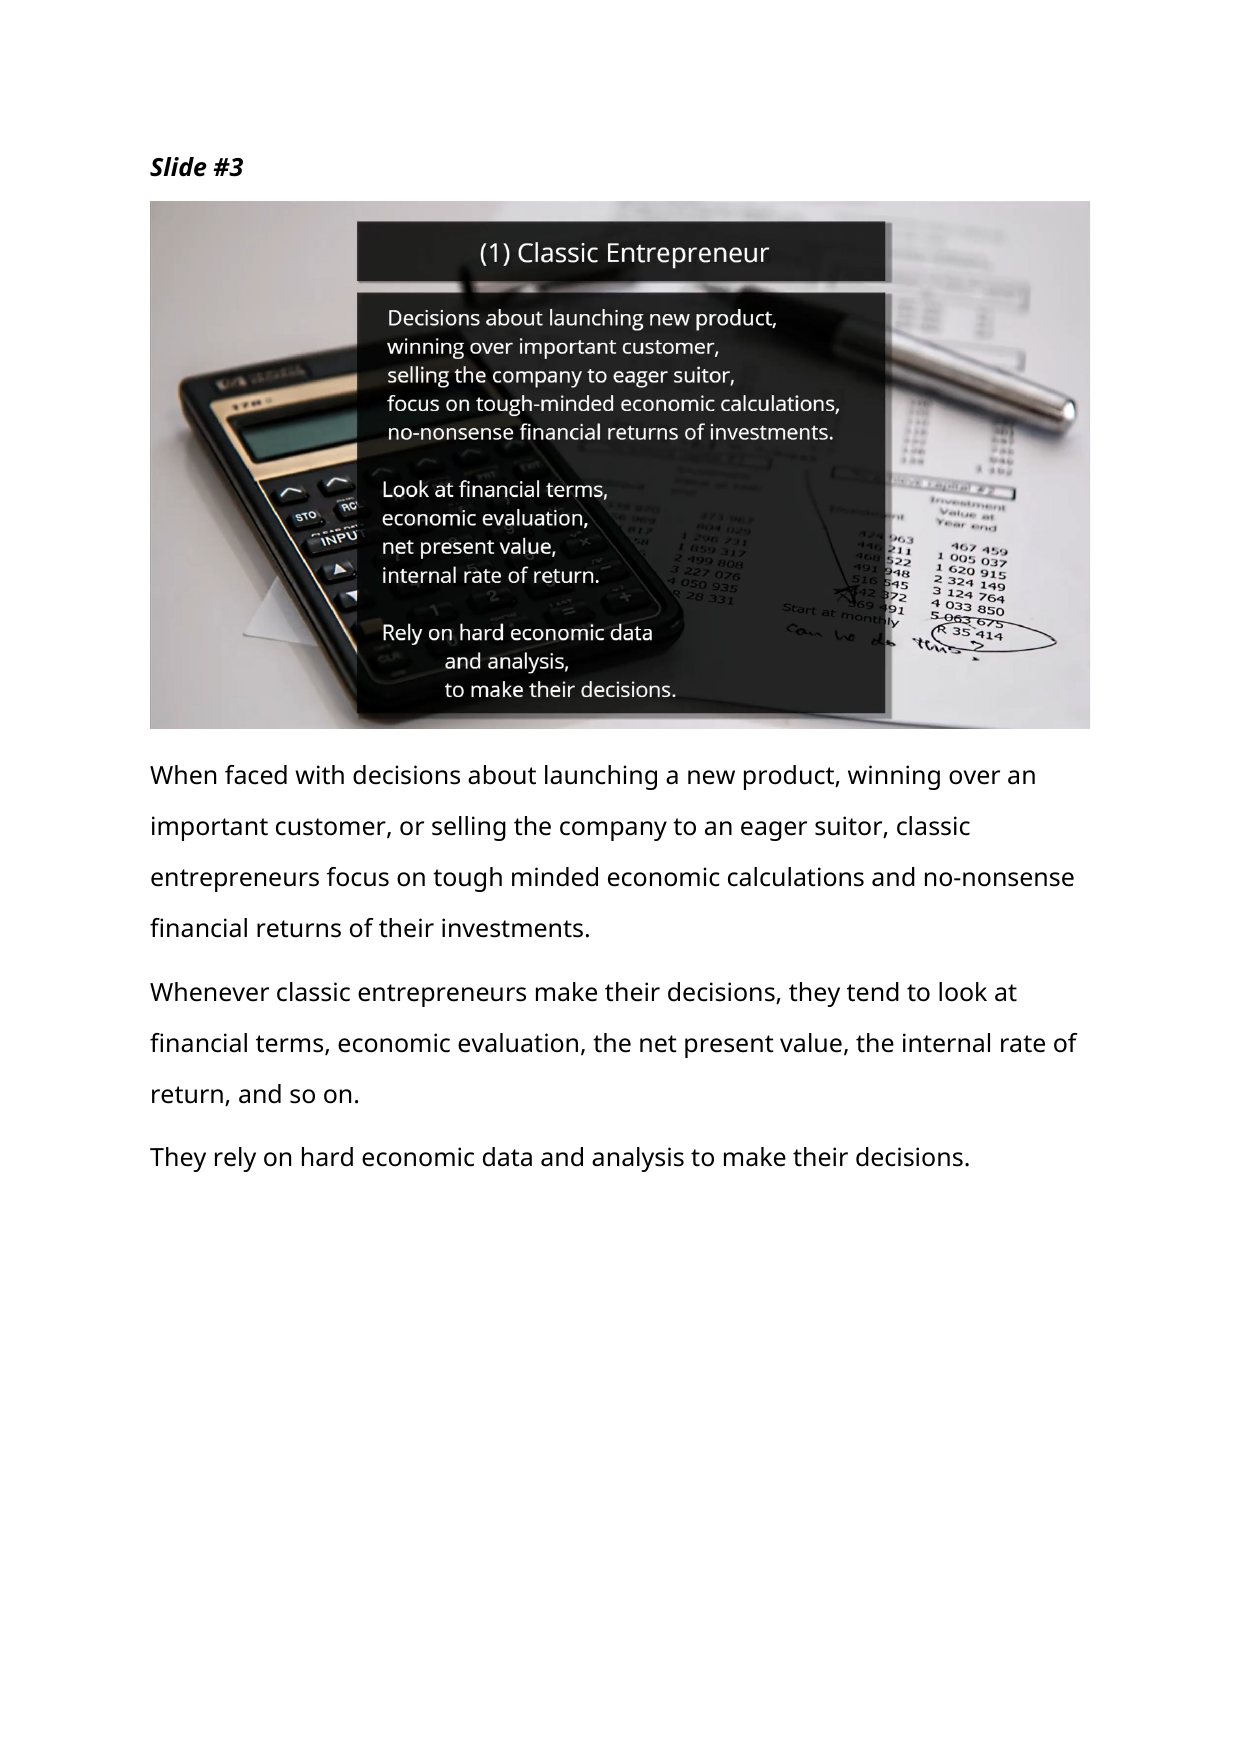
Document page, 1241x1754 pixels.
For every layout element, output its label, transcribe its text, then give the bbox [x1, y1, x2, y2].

text Whenever classic entrepreneurs make their decisions, they tend to look at financial terms, economic evaluation, the net present value, the internal rate of return, and so on. [150, 974, 1090, 1110]
text When faced with decisions about launching a new product, winning over an important customer, or selling the company to an eager suitor, classic entrepreneurs focus on tough minded economic calculations and no-nonsense financial returns of their investments. [150, 758, 1090, 945]
subtitle Slide #3 [150, 150, 1090, 201]
text They rely on hard economic data and analysis to make their decisions. [150, 1140, 1090, 1174]
picture [150, 201, 1091, 729]
